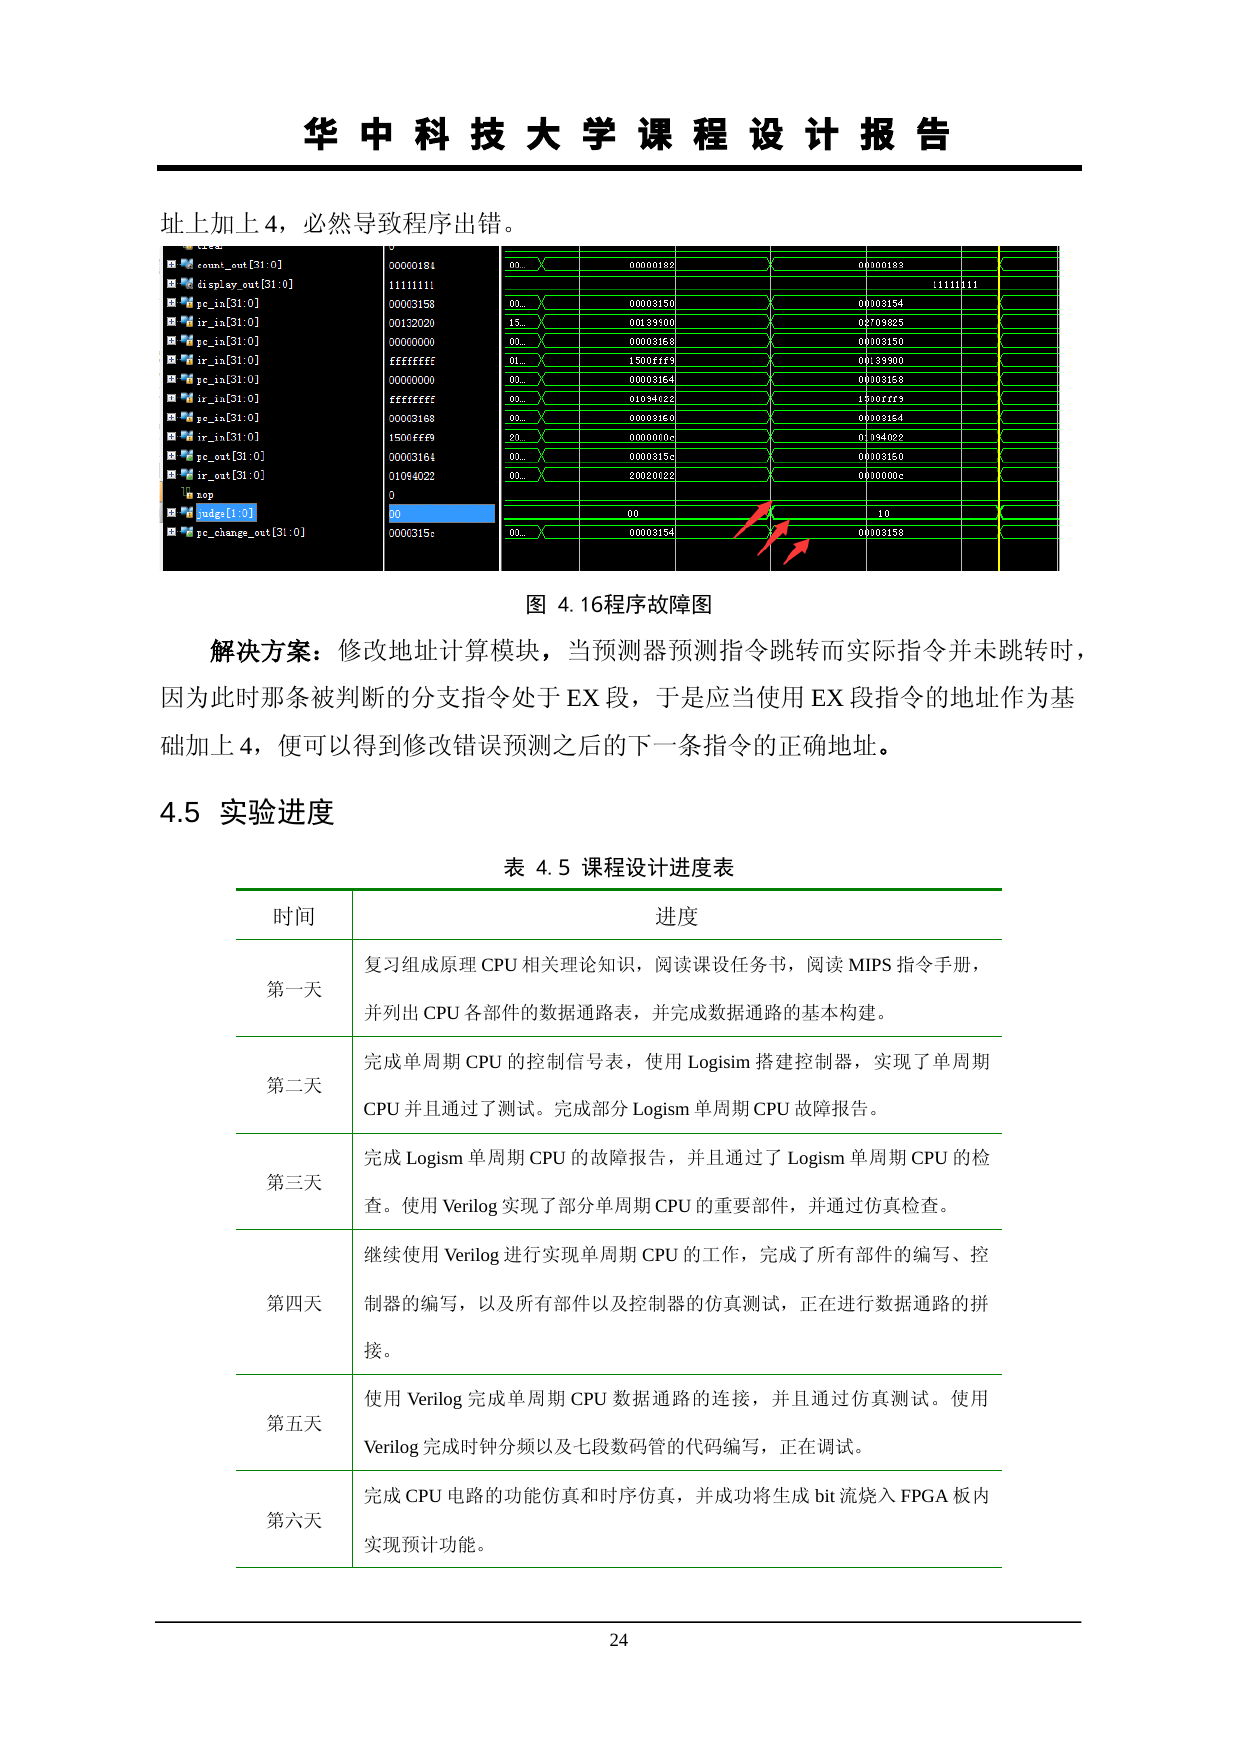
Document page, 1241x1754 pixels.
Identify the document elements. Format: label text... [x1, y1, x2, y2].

table_cell 第一天 [236, 940, 352, 1036]
table_cell 第四天 [236, 1230, 352, 1373]
text 解决方案：修改地址计算模块，当预测器预测指令跳转而实际指令并未跳转时，因为此时那条被判断的分支指令处于EX段，于是应当使用EX段指令的地址作为基础加上4，便可以得到修改错误预测之后的下一条指令的正确地址。 [159, 625, 1075, 768]
table_header 进度 [353, 891, 1002, 939]
table_cell 完成单周期CPU的控制信号表，使用Logisim搭建控制器，实现了单周期CPU并且通过了测试。完成部分Logism单周期CPU故障报告。 [353, 1037, 1002, 1132]
table_cell 完成CPU电路的功能仿真和时序仿真，并成功将生成bit流烧入FPGA板内实现预计功能。 [353, 1471, 1002, 1567]
table_header 时间 [236, 891, 352, 939]
picture [159, 246, 1060, 571]
table_cell 使用Verilog完成单周期CPU数据通路的连接，并且通过仿真测试。使用Verilog完成时钟分频以及七段数码管的代码编写，正在调试。 [353, 1375, 1002, 1470]
table_cell 第五天 [236, 1375, 352, 1470]
table_cell 复习组成原理CPU相关理论知识，阅读课设任务书，阅读MIPS指令手册，并列出CPU各部件的数据通路表，并完成数据通路的基本构建。 [353, 940, 1002, 1036]
table_cell 第六天 [236, 1471, 352, 1567]
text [159, 198, 1075, 246]
table_cell 第三天 [236, 1134, 352, 1229]
subtitle 实验进度 [159, 793, 1053, 829]
table_cell 继续使用Verilog进行实现单周期CPU的工作，完成了所有部件的编写、控制器的编写，以及所有部件以及控制器的仿真测试，正在进行数据通路的拼接。 [353, 1230, 1002, 1373]
table_cell 完成Logism单周期CPU的故障报告，并且通过了Logism单周期CPU的检查。使用Verilog实现了部分单周期CPU的重要部件，并通过仿真检查。 [353, 1134, 1002, 1229]
table_cell 第二天 [236, 1037, 352, 1132]
